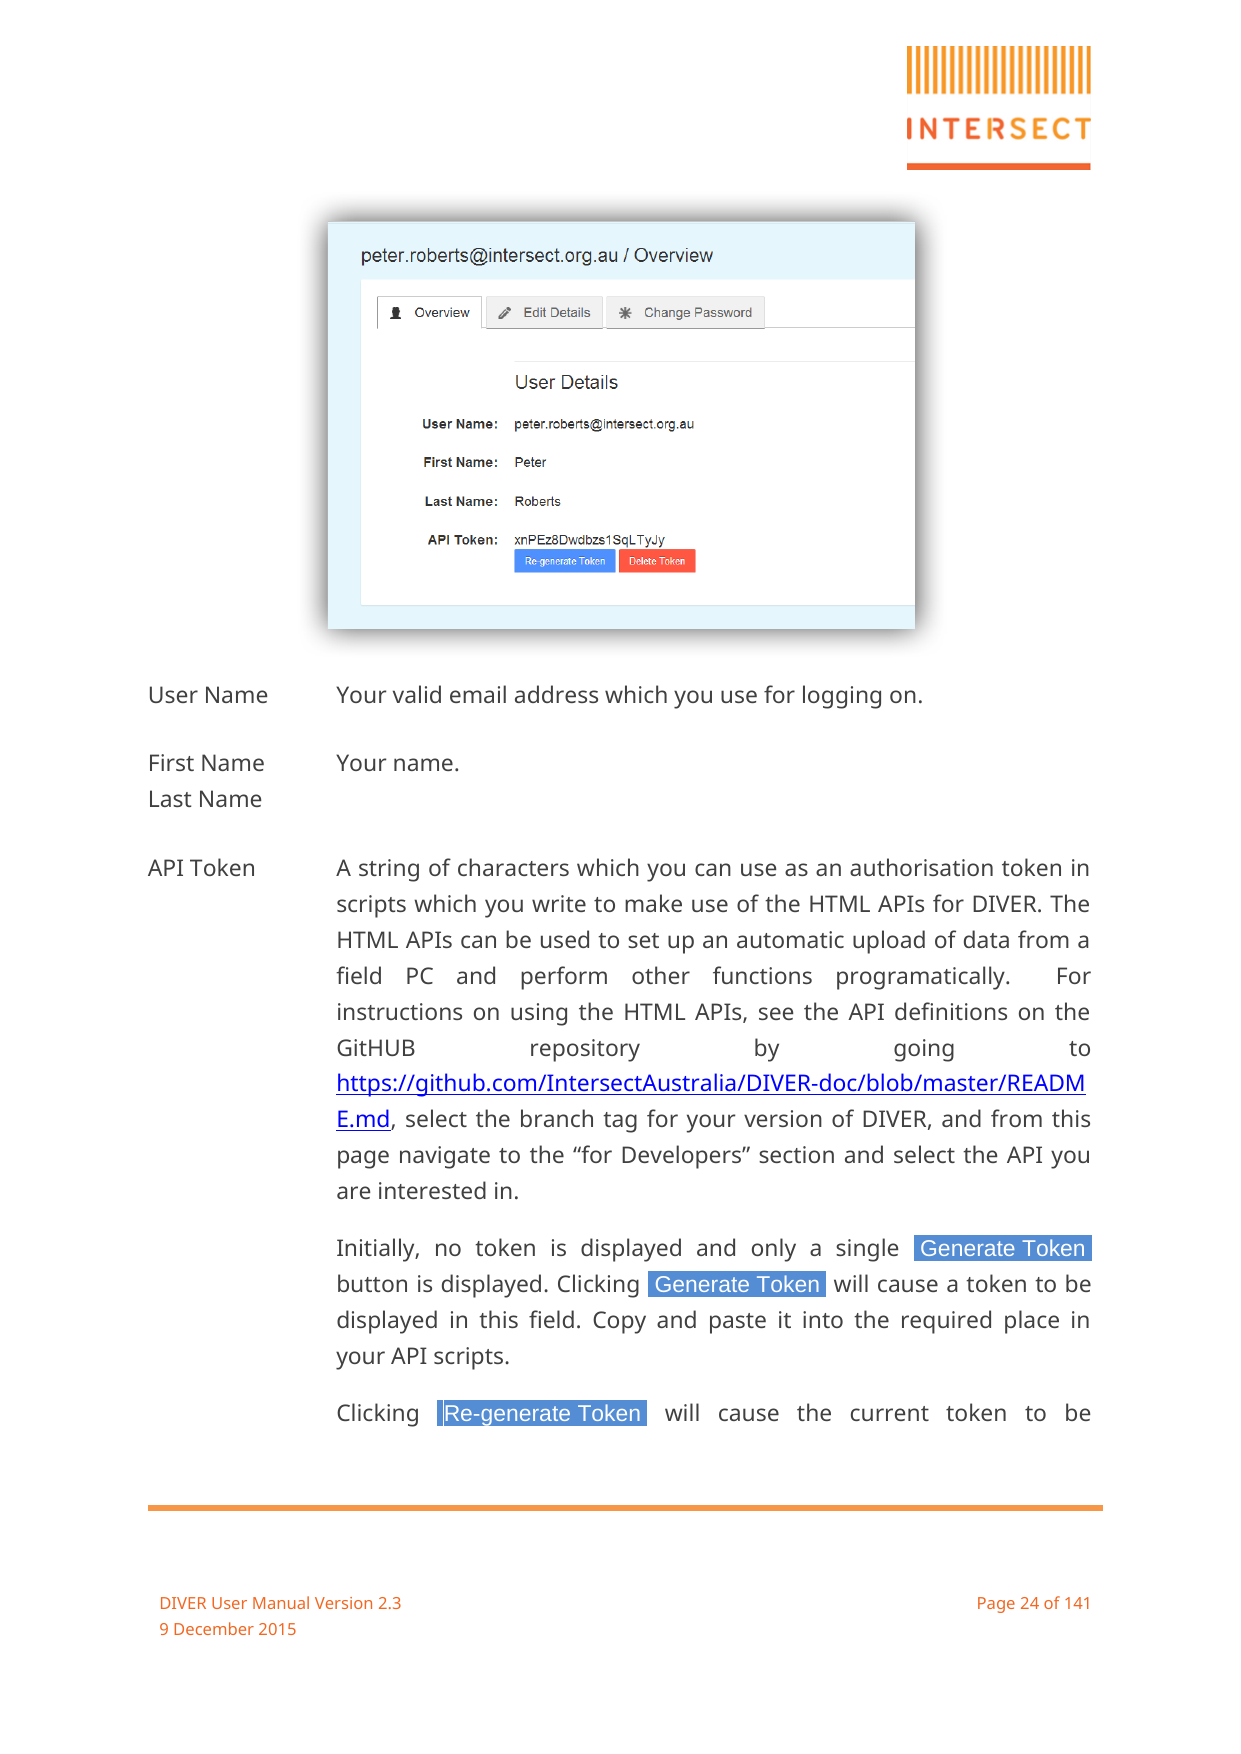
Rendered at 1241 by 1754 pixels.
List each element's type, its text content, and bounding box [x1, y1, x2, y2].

picture [905, 44, 1093, 172]
table_cell First Name Last Name [136, 735, 325, 839]
table_header User Name [136, 666, 325, 735]
table_header Your valid email address which you use for logging on. [325, 666, 1103, 735]
table_cell API Token [136, 839, 325, 1428]
table_cell Your name. [325, 735, 1103, 839]
picture [327, 221, 915, 629]
